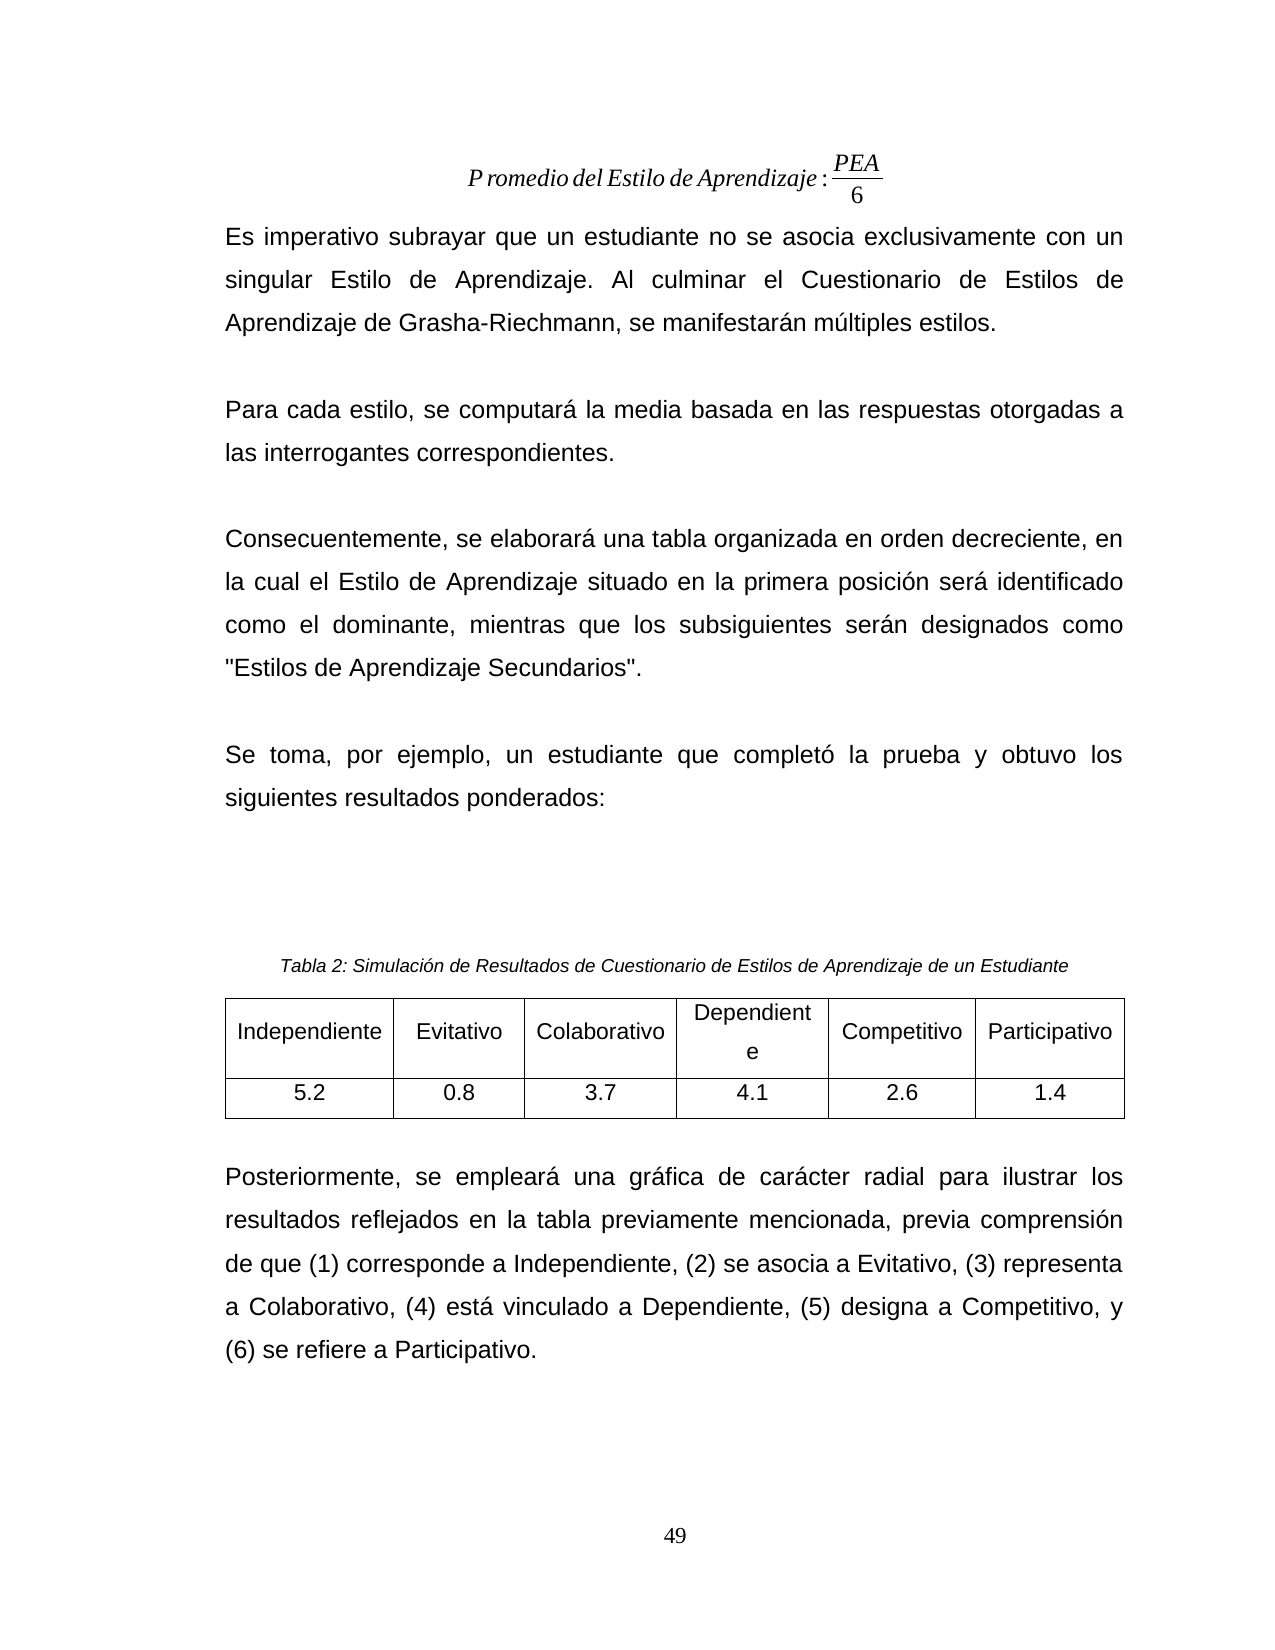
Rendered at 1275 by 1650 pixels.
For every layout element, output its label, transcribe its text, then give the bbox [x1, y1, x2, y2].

text Para cada estilo, se computará la media basada en las respuestas otorgadas a las interrogantes correspondientes. [225, 394, 1125, 466]
table_header Dependiente [677, 999, 828, 1078]
table_header Evitativo [394, 999, 524, 1078]
table_cell 4.1 [677, 1079, 828, 1118]
text Tabla 2: Simulación de Resultados de Cuestionario de Estilos de Aprendizaje de un Estudiante [225, 955, 1125, 977]
table_header Competitivo [829, 999, 975, 1078]
table_cell 1.4 [976, 1079, 1124, 1118]
table_header Independiente [226, 999, 393, 1078]
table_cell 0.8 [394, 1079, 524, 1118]
text Se toma, por ejemplo, un estudiante que completó la prueba y obtuvo los siguientes resultados ponderados: [225, 739, 1125, 811]
text Posteriormente, se empleará una gráfica de carácter radial para ilustrar los resultados reflejados en la tabla previamente mencionada, previa comprensión de que (1) corresponde a Independiente, (2) se asocia a Evitativo, (3) representa a Colaborativo, (4) está vinculado a Dependiente, (5) designa a Competitivo, y (6) se refiere a Participativo. [225, 1162, 1125, 1363]
text Consecuentemente, se elaborará una tabla organizada en orden decreciente, en la cual el Estilo de Aprendizaje situado en la primera posición será identificado como el dominante, mientras que los subsiguientes serán designados como "Estilos de Aprendizaje Secundarios". [225, 524, 1125, 682]
table_cell 3.7 [525, 1079, 676, 1118]
table_cell 5.2 [226, 1079, 393, 1118]
text Es imperativo subrayar que un estudiante no se asocia exclusivamente con un singular Estilo de Aprendizaje. Al culminar el Cuestionario de Estilos de Aprendizaje de Grasha-Riechmann, se manifestarán múltiples estilos. [225, 222, 1125, 337]
table_header Participativo [976, 999, 1124, 1078]
table_header Colaborativo [525, 999, 676, 1078]
table_cell 2.6 [829, 1079, 975, 1118]
